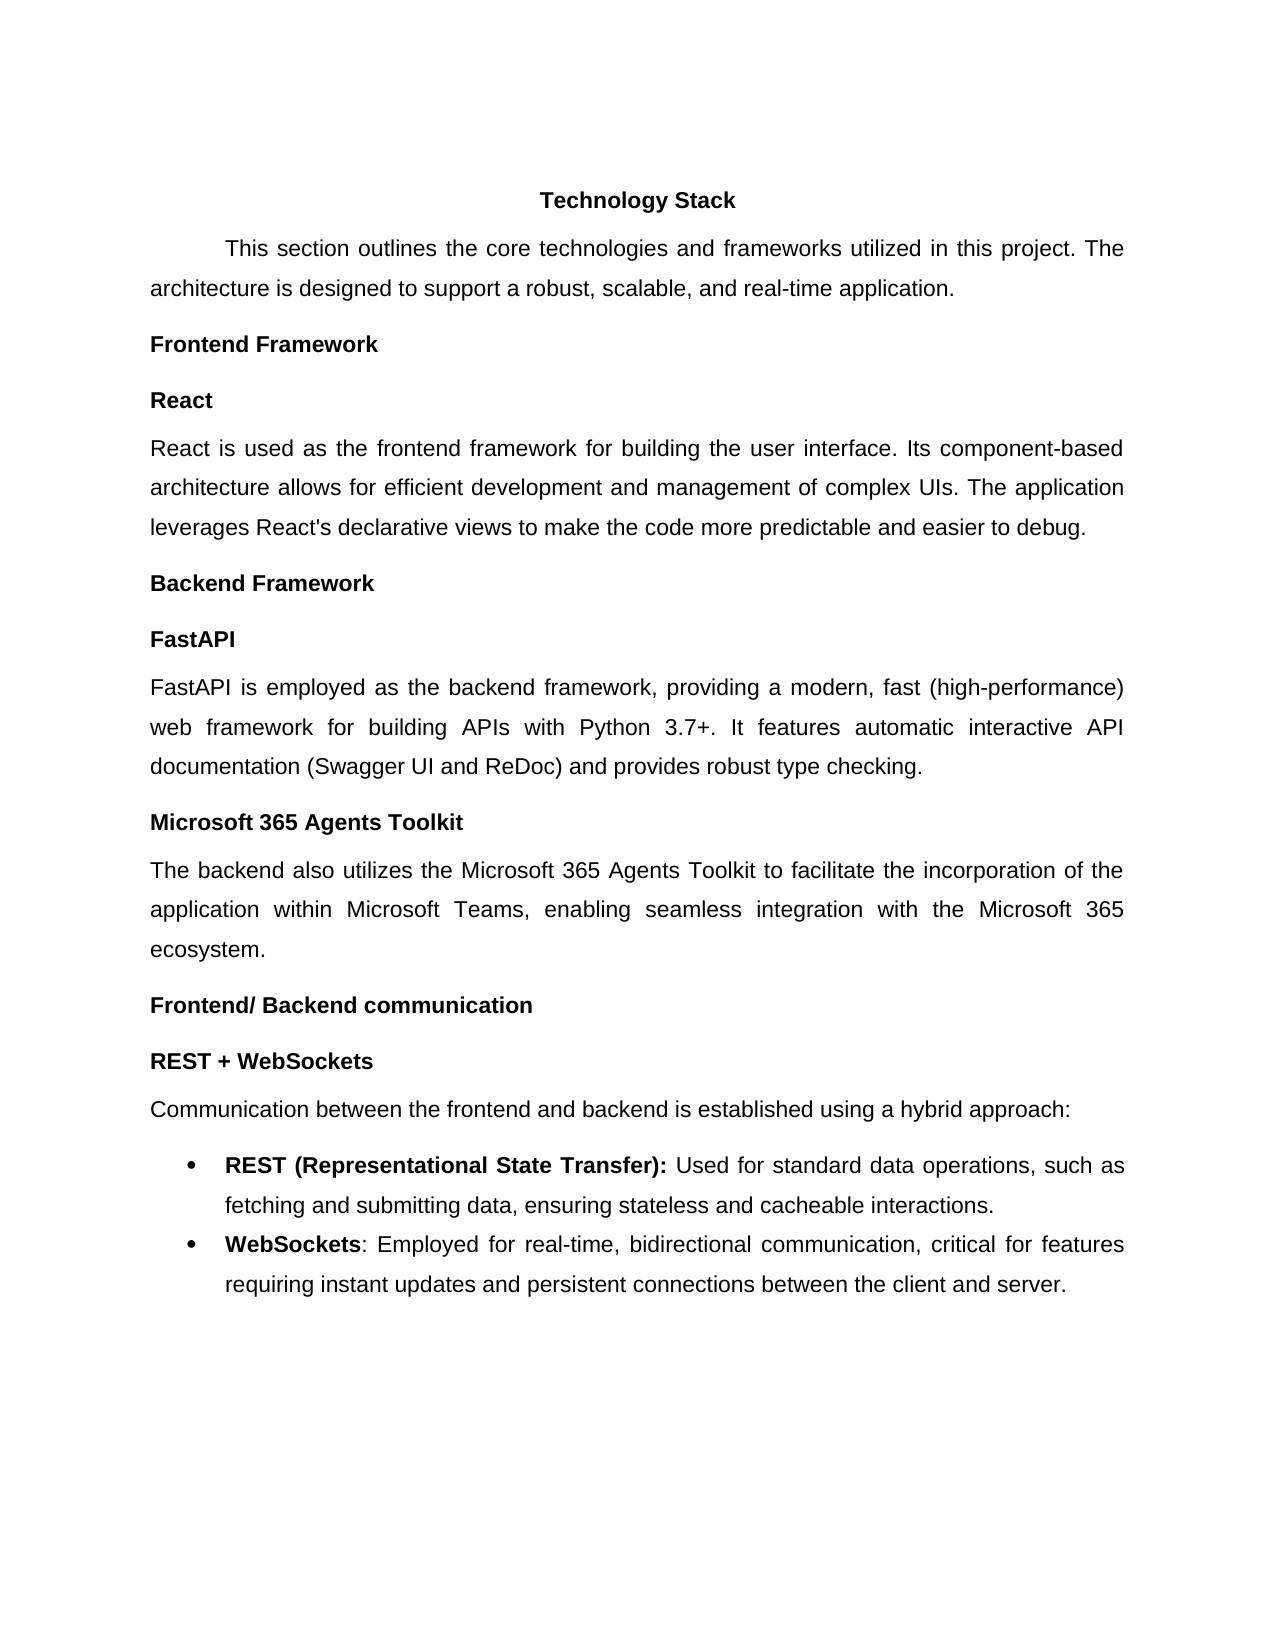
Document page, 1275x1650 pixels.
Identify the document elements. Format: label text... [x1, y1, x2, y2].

subtitle React [150, 387, 1125, 413]
subtitle Microsoft 365 Agents Toolkit [150, 809, 1125, 835]
list REST (Representational State Transfer): Used for standard data operations, such as fetching and submitting data, ensuring stateless and cacheable interactions. [187, 1152, 1125, 1218]
text This section outlines the core technologies and frameworks utilized in this project. The architecture is designed to support a robust, scalable, and real-time application. [150, 235, 1125, 301]
text FastAPI is employed as the backend framework, providing a modern, fast (high-performance) web framework for building APIs with Python 3.7+. It features automatic interactive API documentation (Swagger UI and ReDoc) and provides robust type checking. [150, 674, 1125, 779]
subtitle Frontend/ Backend communication [150, 992, 1125, 1018]
text The backend also utilizes the Microsoft 365 Agents Toolkit to facilitate the incorporation of the application within Microsoft Teams, enabling seamless integration with the Microsoft 365 ecosystem. [150, 857, 1125, 962]
subtitle FastAPI [150, 626, 1125, 652]
text React is used as the frontend framework for building the user interface. Its component-based architecture allows for efficient development and management of complex UIs. The application leverages React's declarative views to make the code more predictable and easier to debug. [150, 435, 1125, 540]
subtitle Technology Stack [150, 187, 1125, 214]
list WebSockets: Employed for real-time, bidirectional communication, critical for features requiring instant updates and persistent connections between the client and server. [187, 1231, 1125, 1297]
subtitle Backend Framework [150, 570, 1125, 596]
subtitle REST + WebSockets [150, 1048, 1125, 1074]
subtitle Frontend Framework [150, 331, 1125, 357]
text Communication between the frontend and backend is established using a hybrid approach: [150, 1096, 1125, 1122]
